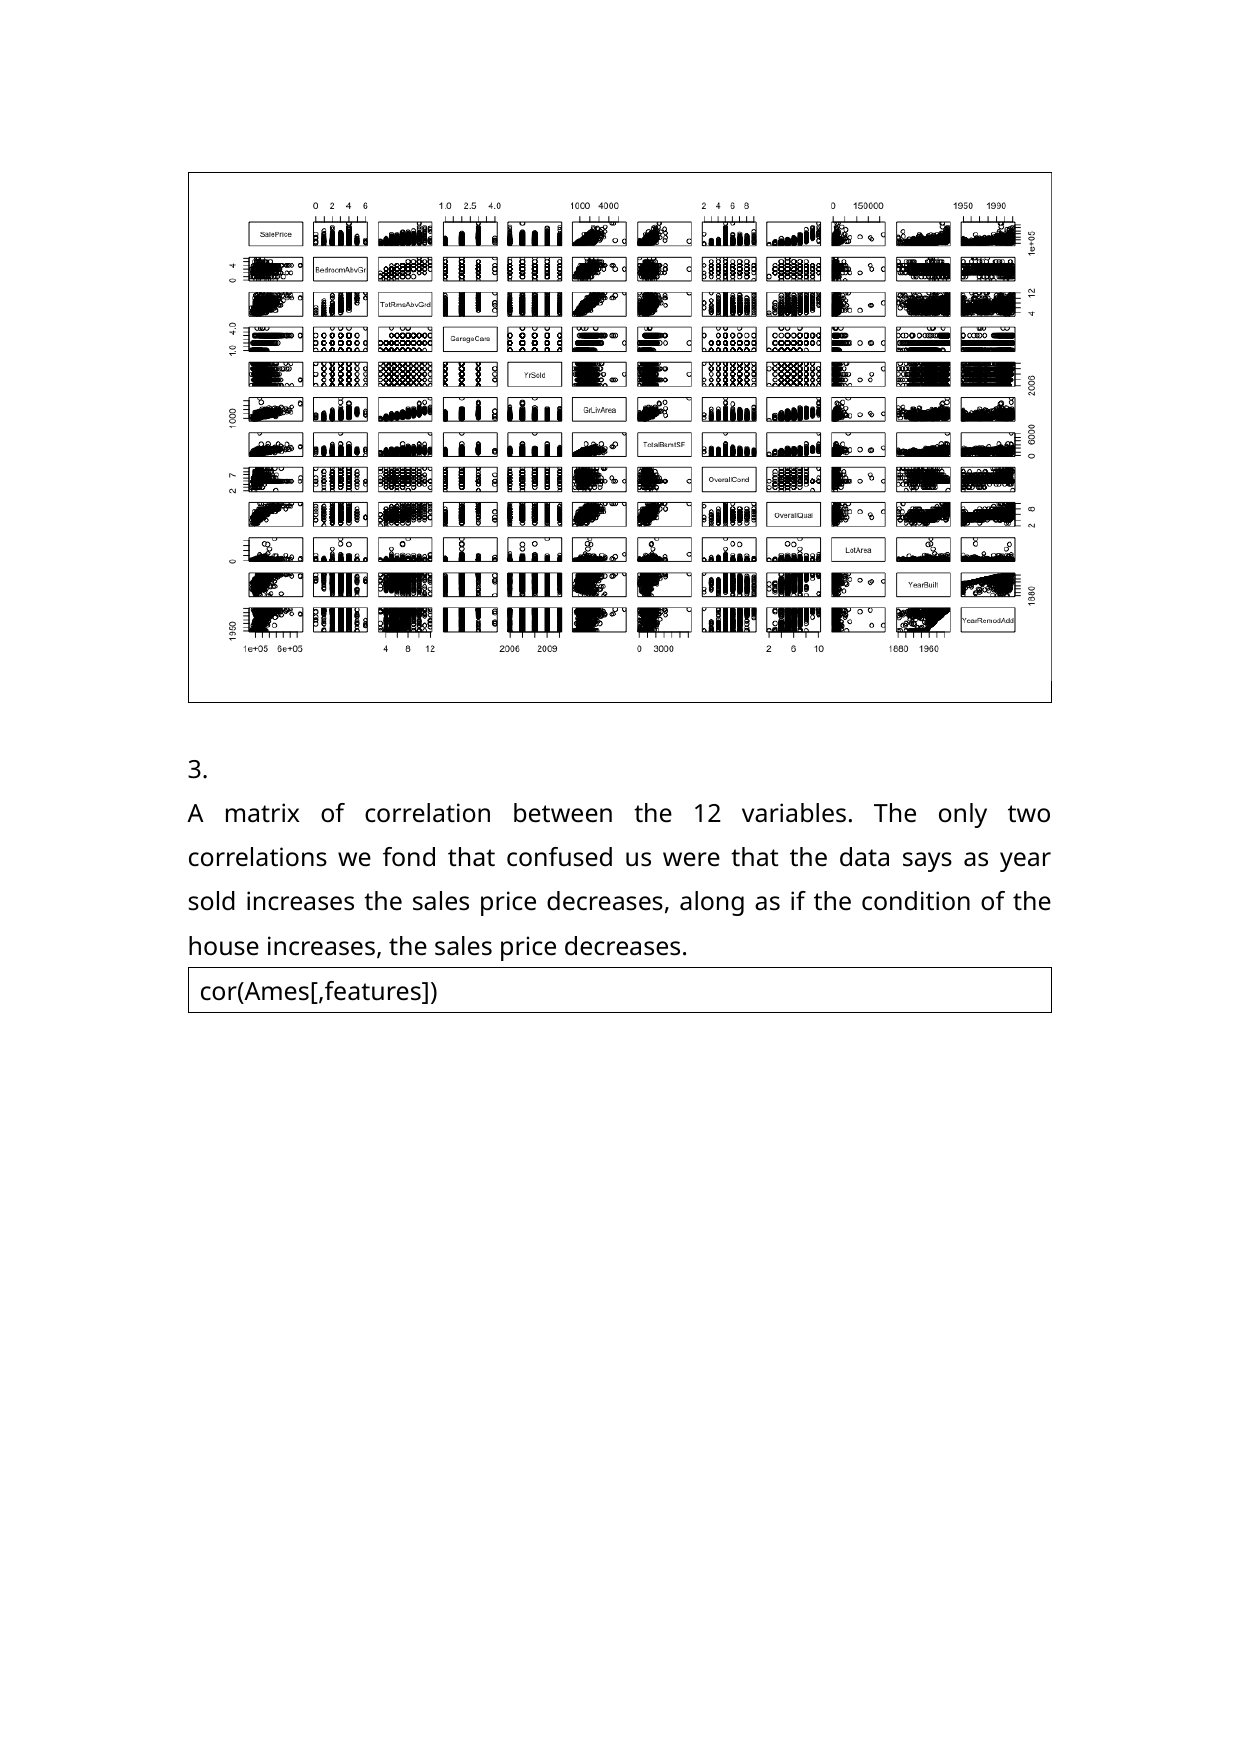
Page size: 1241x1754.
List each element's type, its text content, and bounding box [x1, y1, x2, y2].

picture [199, 173, 1052, 681]
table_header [189, 173, 1051, 702]
table_header cor(Ames[,features]) [189, 968, 1051, 1012]
text 3. [187, 747, 1053, 791]
text A matrix of correlation between the 12 variables. The only two correlations we fond that confused us were that the data says as year sold increases the sales price decreases, along as if the condition of the house increases, the sales price decreases. [187, 791, 1053, 967]
